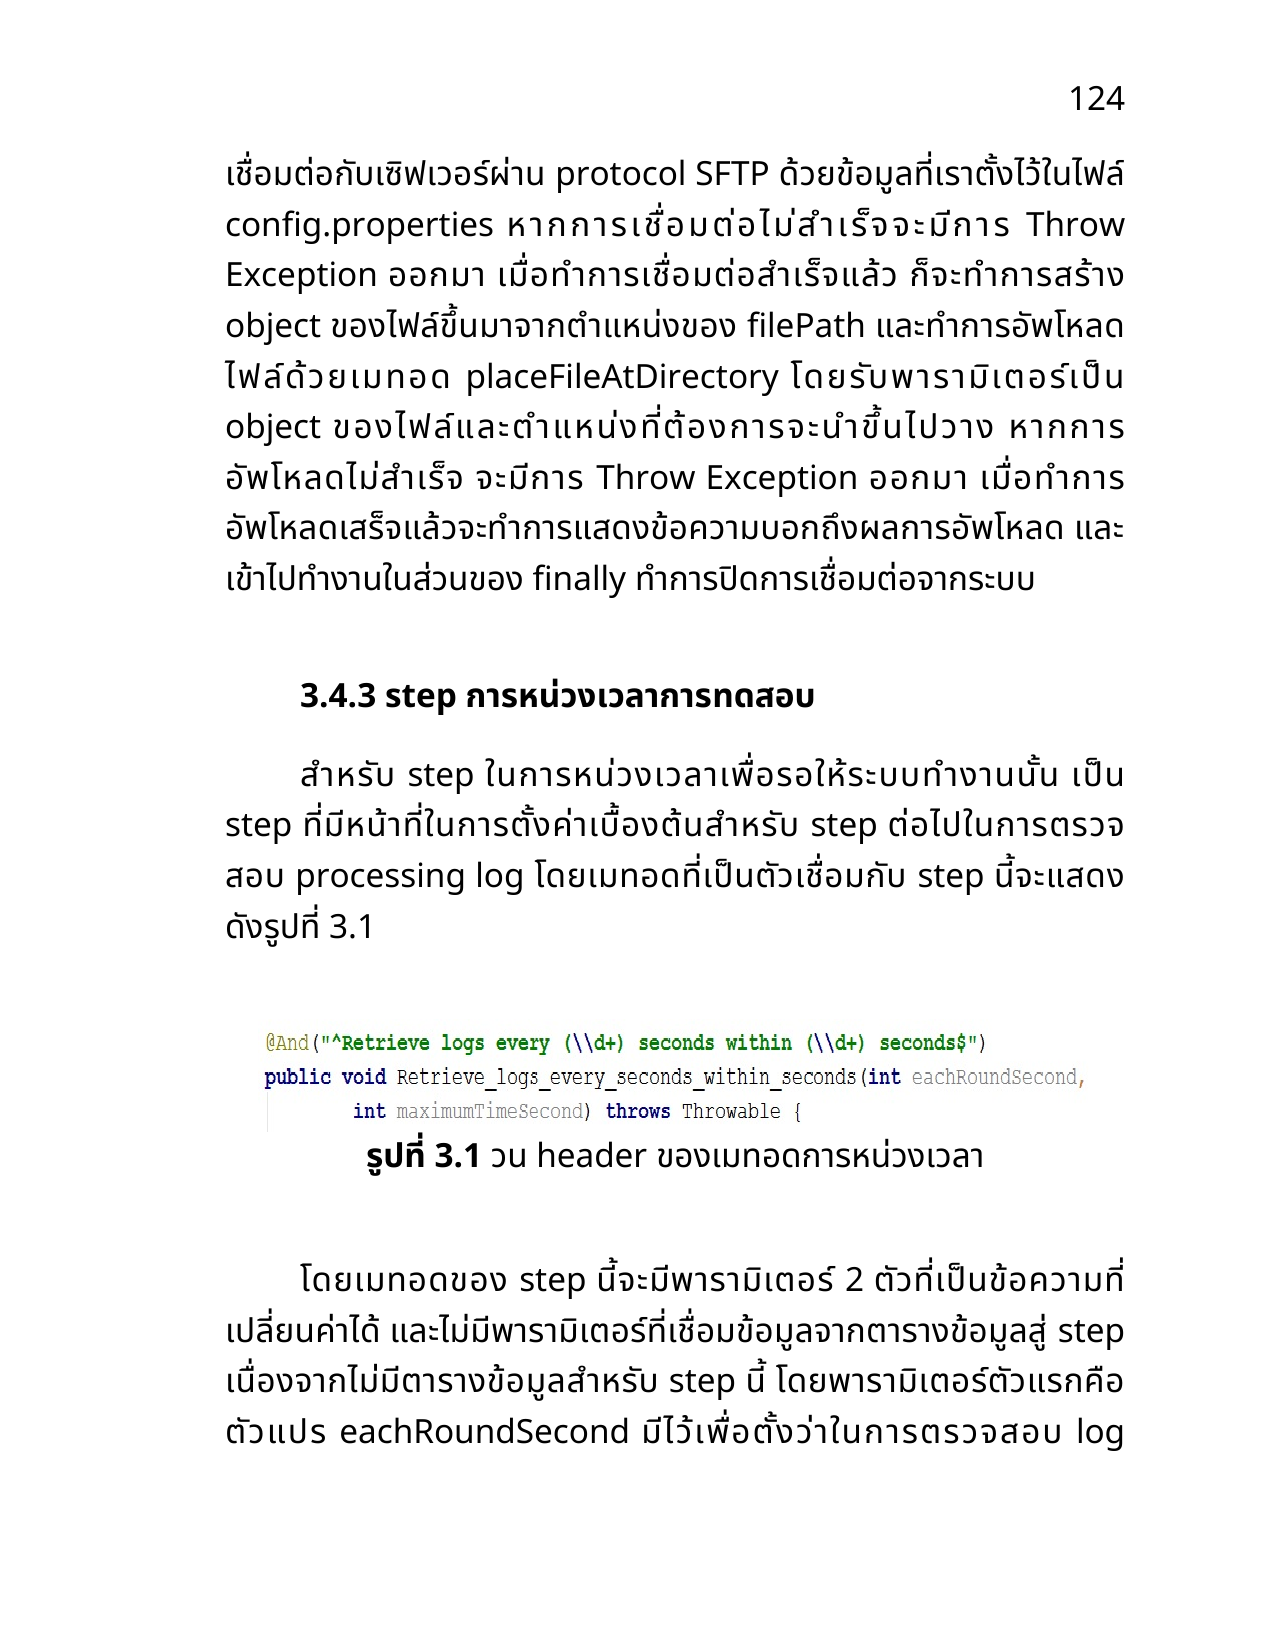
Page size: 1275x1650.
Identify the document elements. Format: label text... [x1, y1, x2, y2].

text วน header ของเมทอดการหน่วงเวลา [225, 1132, 1125, 1182]
text สำหรับ step ในการหน่วงเวลาเพื่อรอให้ระบบทำงานนั้น เป็น step ที่มีหน้าที่ในการตั้งค่าเบื้องต้นสำหรับ step ต่อไปในการตรวจสอบ processing log โดยเมทอดที่เป็นตัวเชื่อมกับ step นี้จะแสดงดังรูปที่ 3.63 [225, 751, 1125, 953]
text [225, 150, 1125, 605]
text step การหน่วงเวลาการทดสอบ [225, 672, 1125, 722]
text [225, 1256, 1125, 1458]
picture [258, 1019, 1092, 1132]
